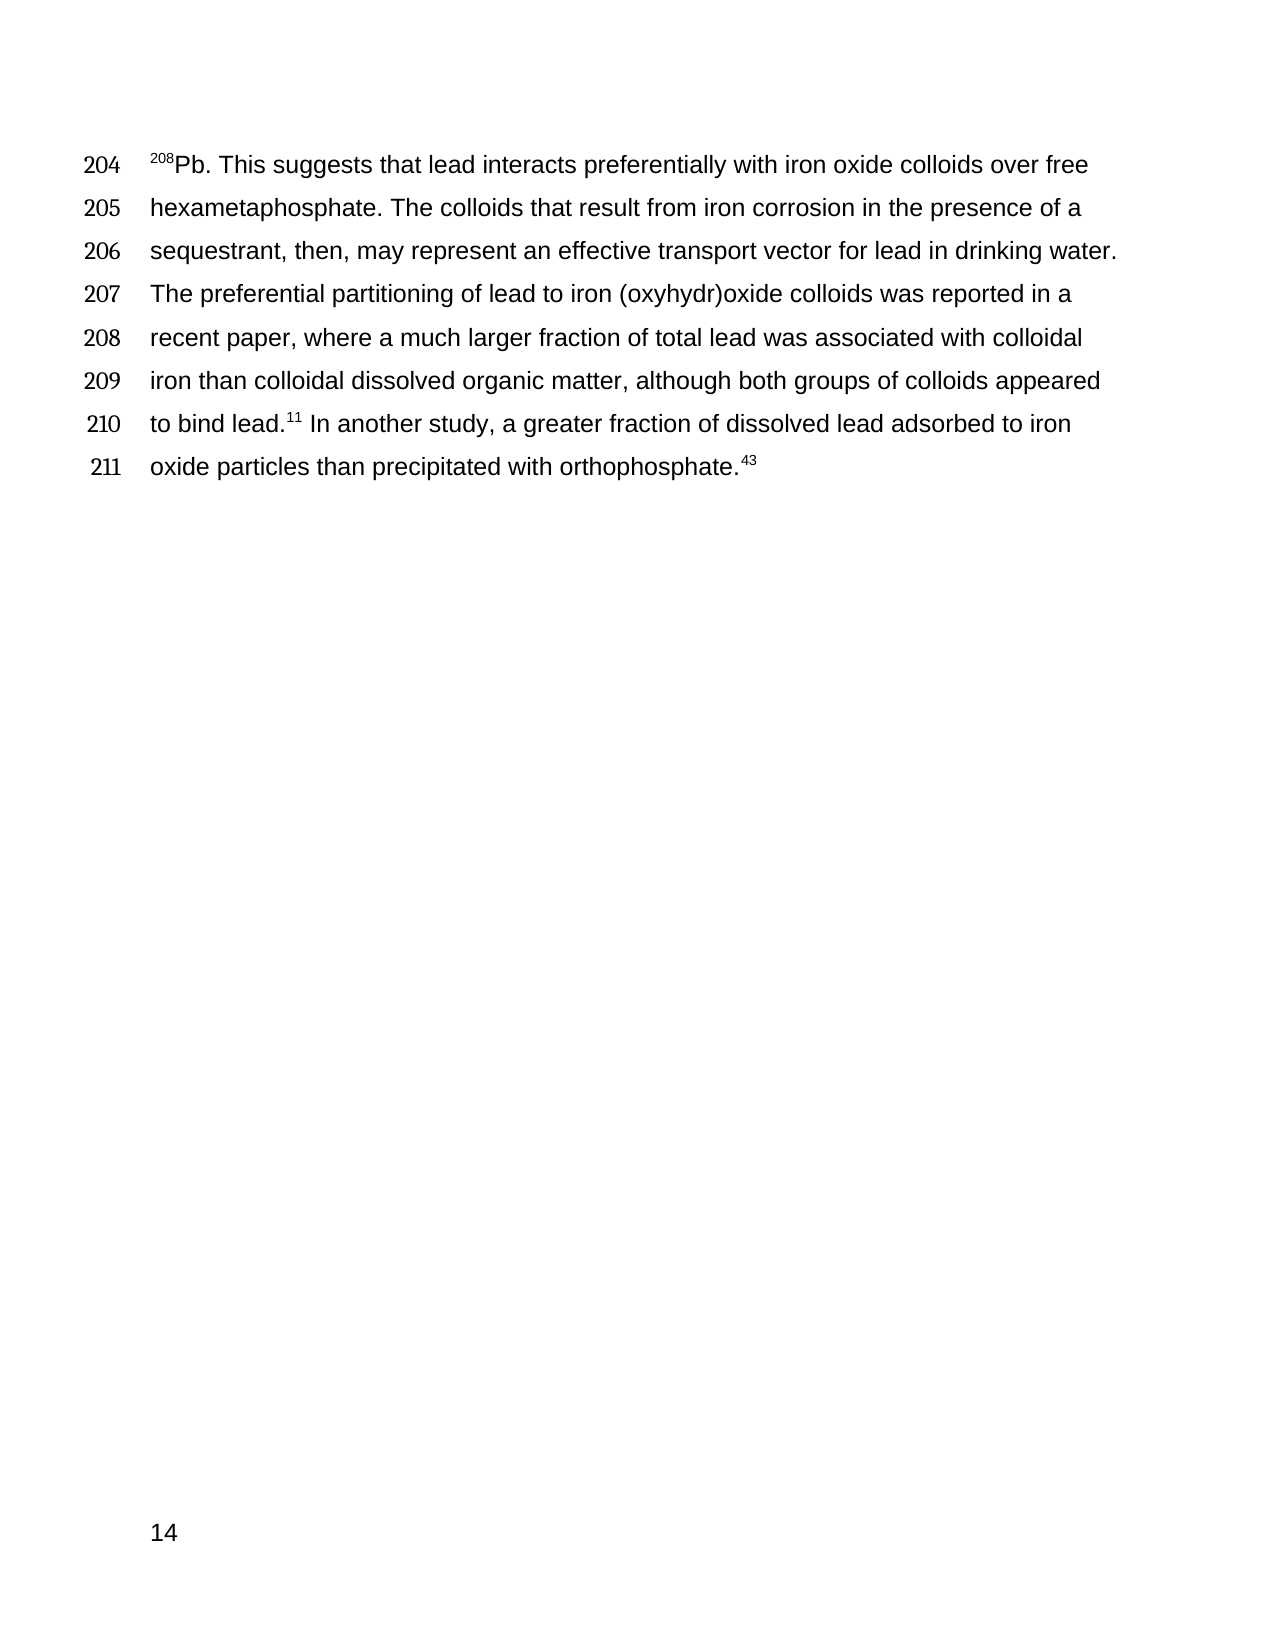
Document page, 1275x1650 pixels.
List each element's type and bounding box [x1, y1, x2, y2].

text [150, 150, 1125, 481]
